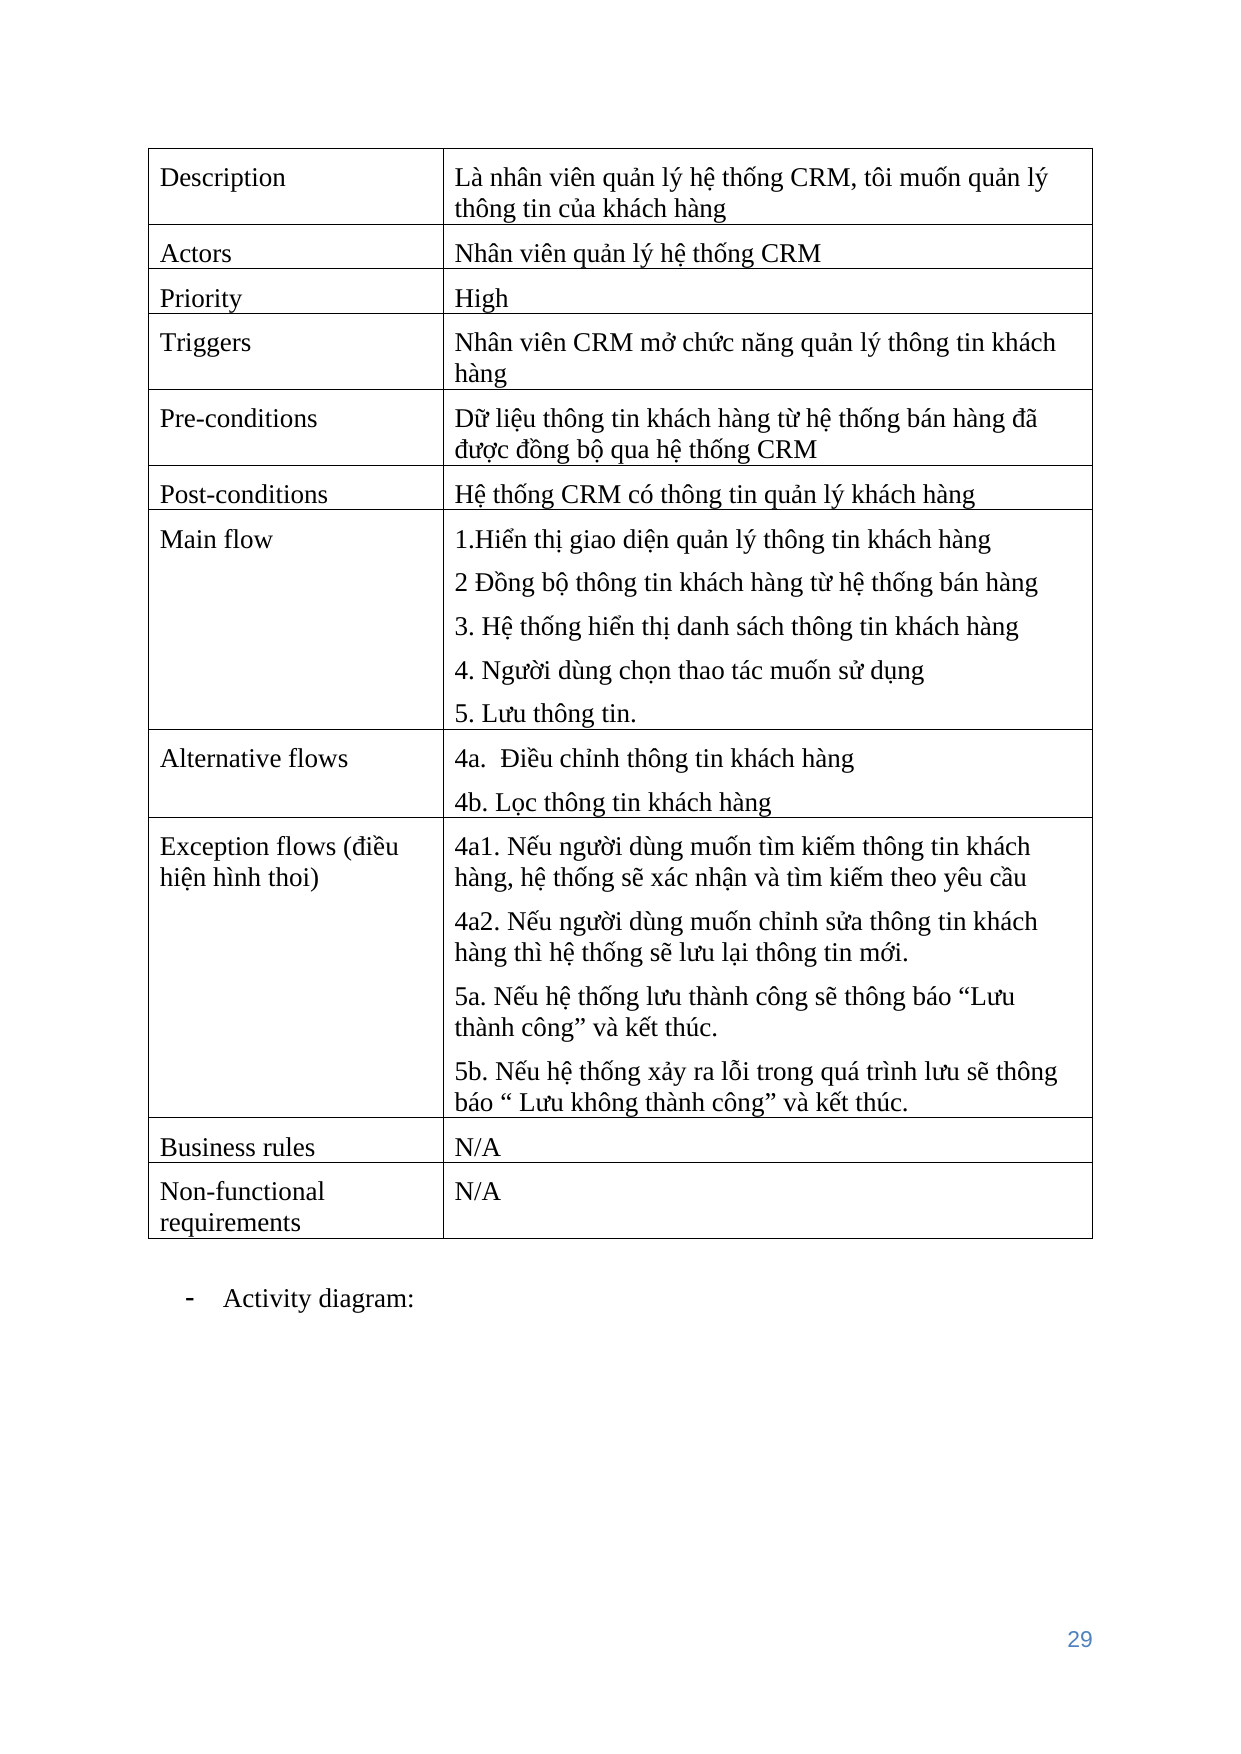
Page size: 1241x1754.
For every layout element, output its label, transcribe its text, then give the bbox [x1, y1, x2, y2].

table_cell Actors [149, 225, 443, 268]
table_cell Description [149, 149, 443, 223]
table_cell Alternative flows [149, 730, 443, 817]
table_cell Triggers [149, 314, 443, 389]
table_cell Exception flows (điều hiện hình thoi) [149, 818, 443, 1117]
table_cell Business rules [149, 1118, 443, 1162]
table_cell 1.Hiển thị giao diện quản lý thông tin khách hàng 2 Đồng bộ thông tin khách hàng từ hệ thống bán hàng 3. Hệ thống hiển thị danh sách thông tin khách hàng 4. Người dùng chọn thao tác muốn sử dụng 5. Lưu thông tin. [444, 510, 1092, 728]
table_cell Nhân viên quản lý hệ thống CRM [444, 225, 1092, 268]
table_cell Non-functional requirements [149, 1163, 443, 1238]
table_cell Priority [149, 269, 443, 313]
table_cell Nhân viên CRM mở chức năng quản lý thông tin khách hàng [444, 314, 1092, 389]
table_cell N/A [444, 1163, 1092, 1238]
table_cell Post-conditions [149, 466, 443, 509]
table_cell N/A [444, 1118, 1092, 1162]
table_cell Dữ liệu thông tin khách hàng từ hệ thống bán hàng đã được đồng bộ qua hệ thống CRM [444, 390, 1092, 464]
table_cell Hệ thống CRM có thông tin quản lý khách hàng [444, 466, 1092, 509]
table_cell 4a. Điều chỉnh thông tin khách hàng 4b. Lọc thông tin khách hàng [444, 730, 1092, 817]
table_cell Pre-conditions [149, 390, 443, 464]
table_cell Là nhân viên quản lý hệ thống CRM, tôi muốn quản lý thông tin của khách hàng [444, 149, 1092, 223]
table_cell High [444, 269, 1092, 313]
table_cell 4a1. Nếu người dùng muốn tìm kiếm thông tin khách hàng, hệ thống sẽ xác nhận và tìm kiếm theo yêu cầu 4a2. Nếu người dùng muốn chỉnh sửa thông tin khách hàng thì hệ thống sẽ lưu lại thông tin mới. 5a. Nếu hệ thống lưu thành công sẽ thông báo “Lưu thành công” và kết thúc. 5b. Nếu hệ thống xảy ra lỗi trong quá trình lưu sẽ thông báo “ Lưu không thành công” và kết thúc. [444, 818, 1092, 1117]
list Activity diagram: [185, 1282, 1092, 1313]
table_cell Main flow [149, 510, 443, 728]
